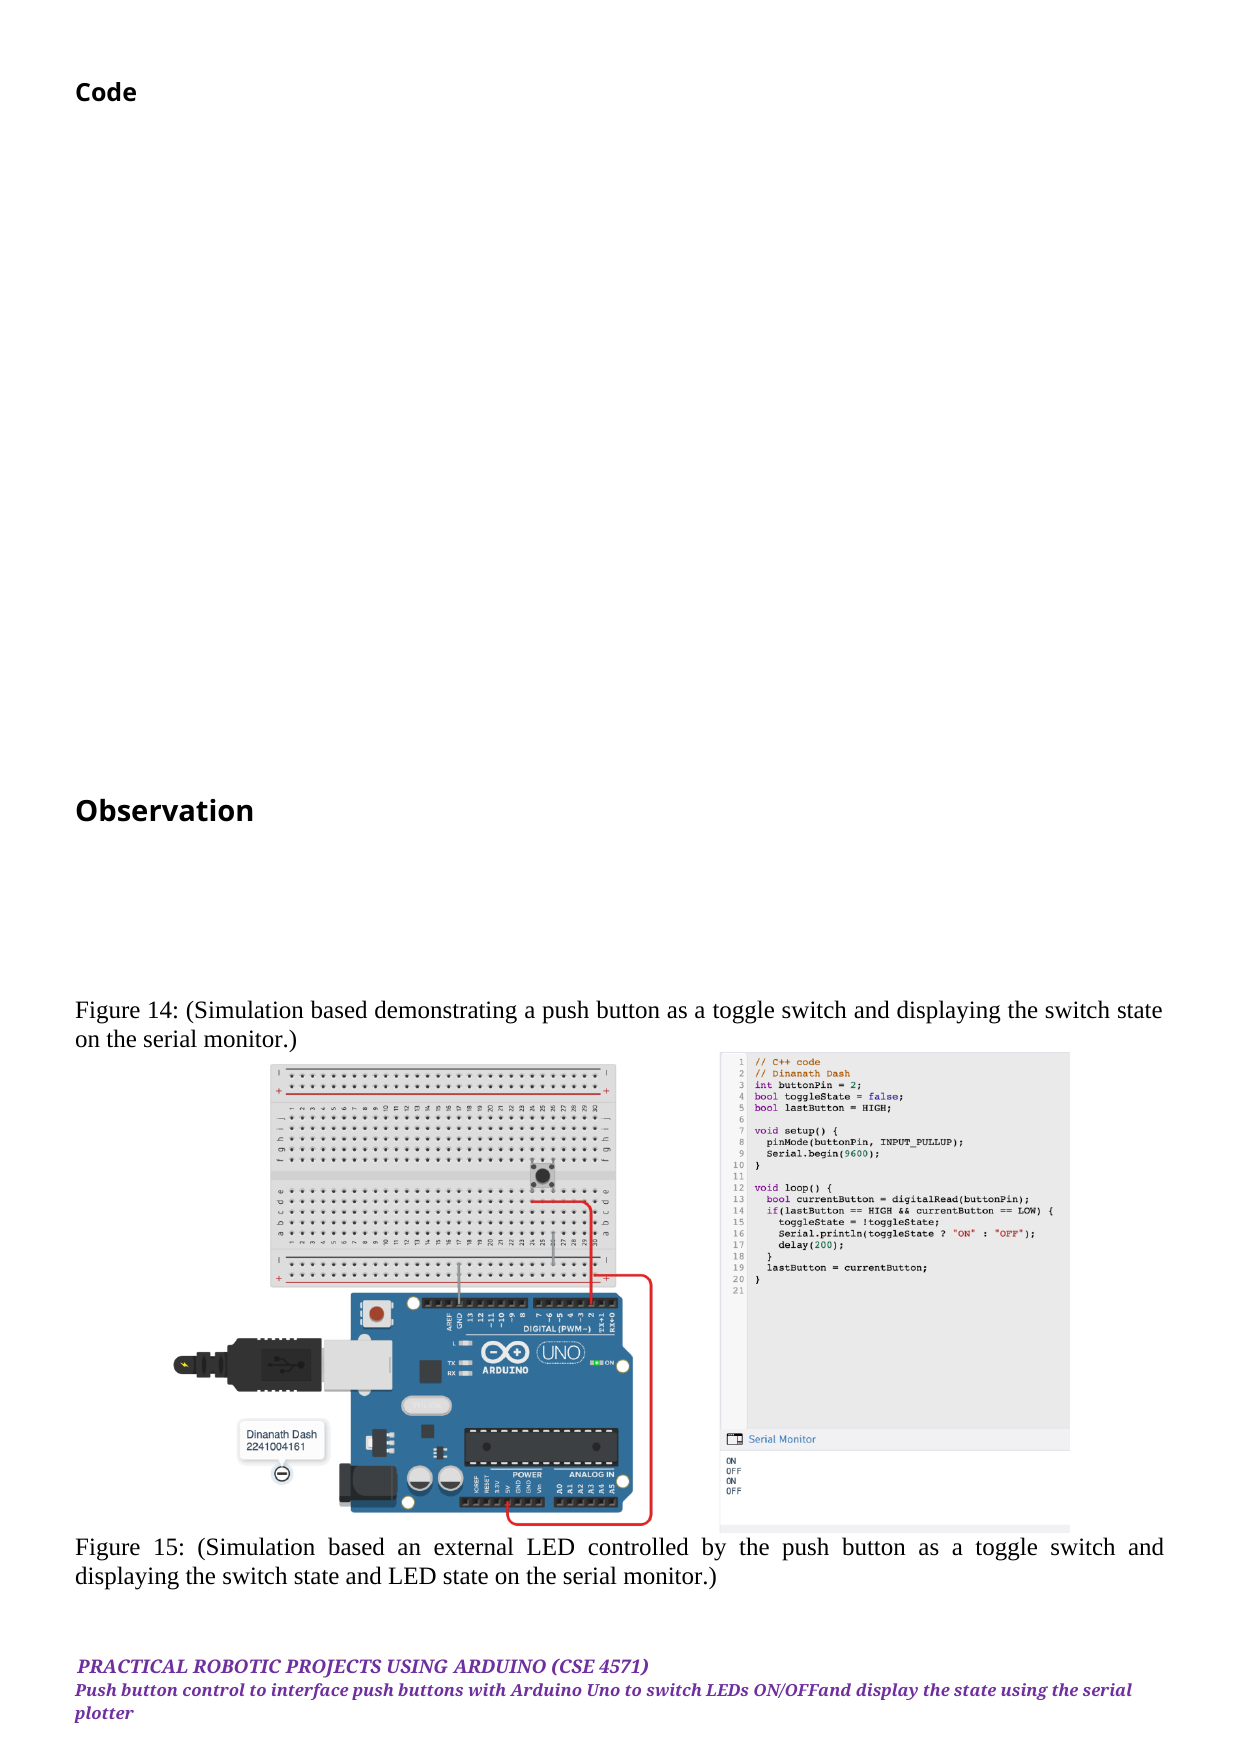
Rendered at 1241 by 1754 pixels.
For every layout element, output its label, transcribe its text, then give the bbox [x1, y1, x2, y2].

text Figure 15: (Simulation based an external LED controlled by the push button as a toggle switch and displaying the switch state and LED state on the serial monitor.) [75, 1532, 1165, 1590]
text Observation [75, 790, 1165, 830]
picture [170, 1052, 1070, 1533]
text Figure 14: (Simulation based demonstrating a push button as a toggle switch and displaying the switch state on the serial monitor.) [75, 995, 1165, 1052]
text Code [75, 75, 1165, 109]
